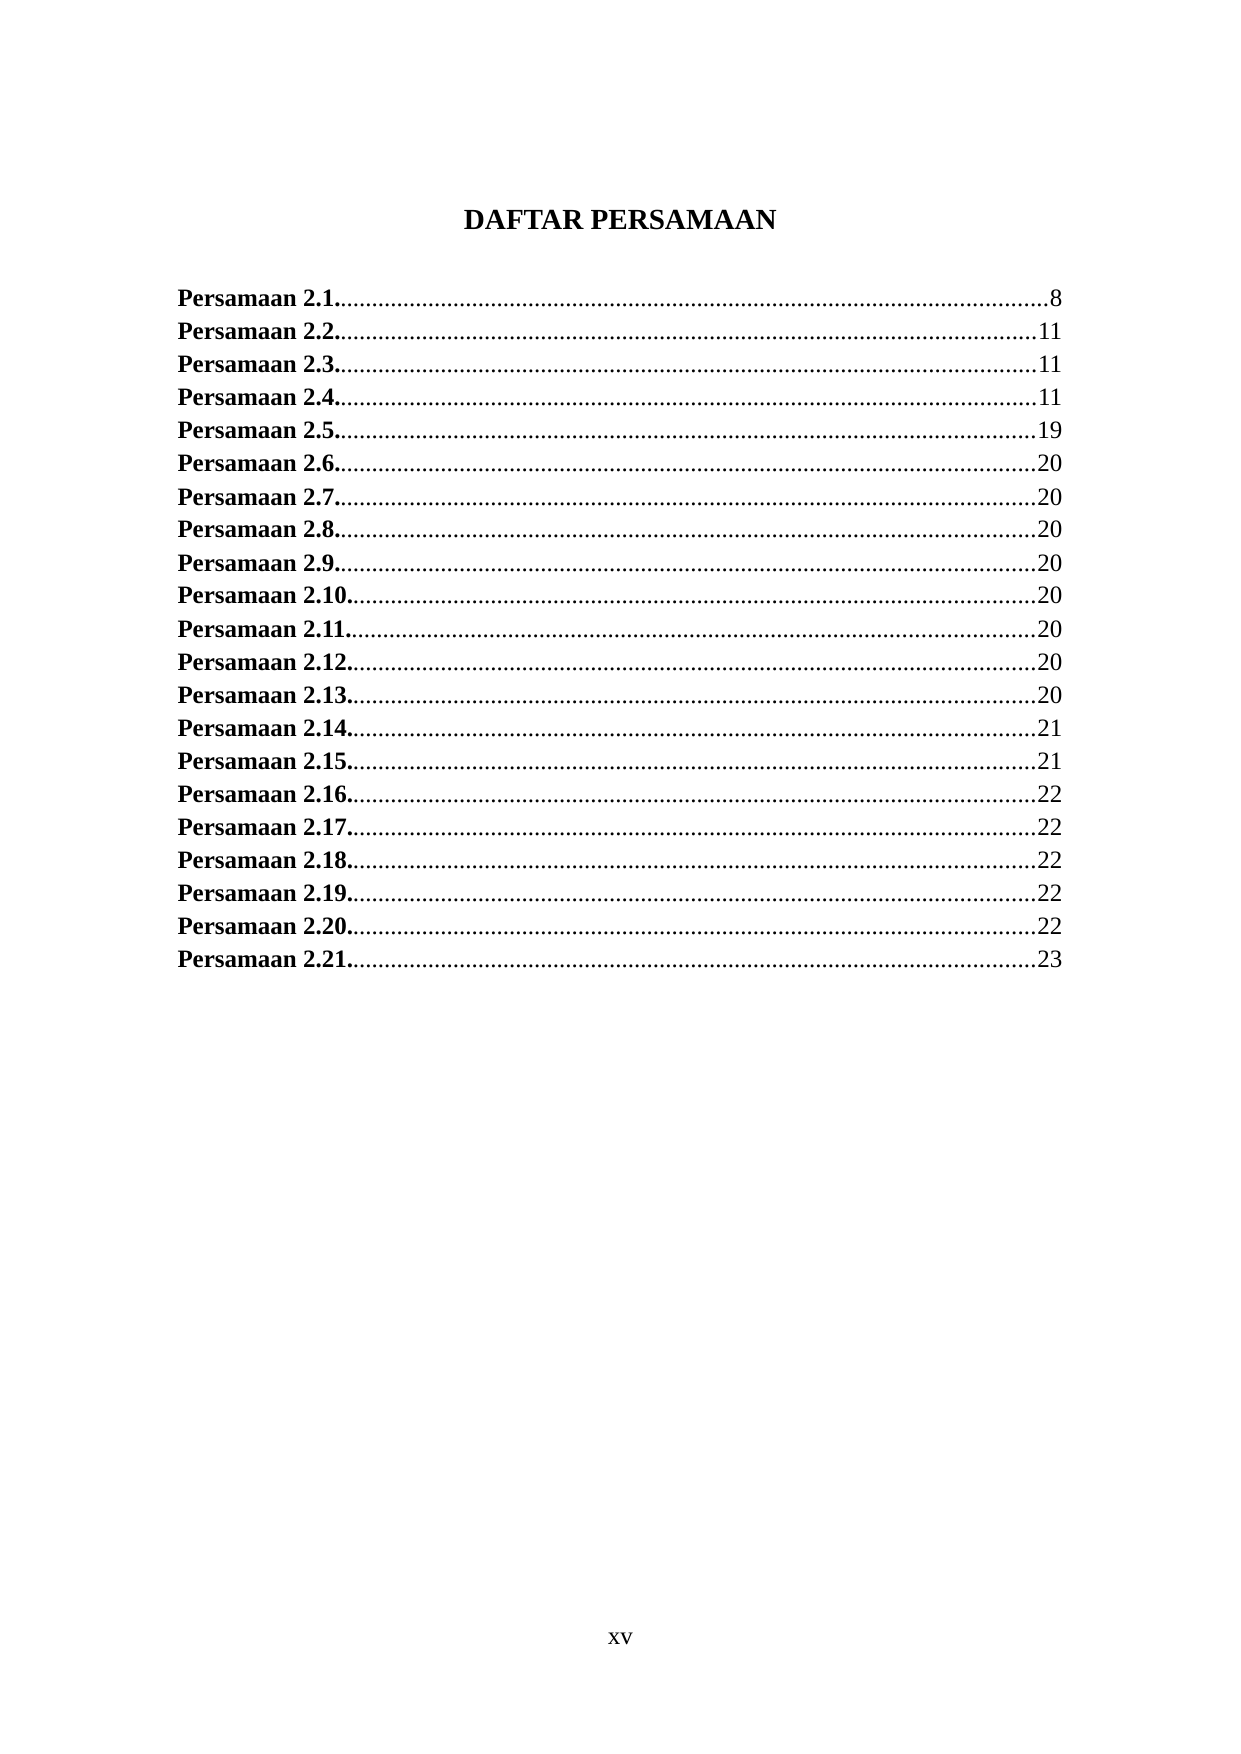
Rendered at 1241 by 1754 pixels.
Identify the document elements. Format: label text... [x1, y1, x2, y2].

text Persamaan 2.12. 20 [177, 647, 1063, 675]
text Persamaan 2.13. 20 [177, 680, 1063, 708]
text Persamaan 2.17. 22 [177, 812, 1063, 841]
text Persamaan 2.21. 23 [177, 944, 1063, 973]
text Persamaan 2.8. 20 [177, 514, 1063, 543]
text Persamaan 2.4. 11 [177, 382, 1063, 411]
subtitle DAFTAR PERSAMAAN [177, 202, 1063, 236]
text Persamaan 2.16. 22 [177, 779, 1063, 807]
text Persamaan 2.2. 11 [177, 316, 1063, 345]
text Persamaan 2.9. 20 [177, 548, 1063, 576]
text Persamaan 2.6. 20 [177, 448, 1063, 477]
text Persamaan 2.18. 22 [177, 845, 1063, 873]
text Persamaan 2.14. 21 [177, 713, 1063, 741]
text Persamaan 2.3. 11 [177, 349, 1063, 378]
text Persamaan 2.11. 20 [177, 614, 1063, 642]
text Persamaan 2.7. 20 [177, 482, 1063, 510]
text Persamaan 2.1. 8 [177, 283, 1063, 312]
text Persamaan 2.15. 21 [177, 746, 1063, 774]
text Persamaan 2.20. 22 [177, 911, 1063, 939]
text Persamaan 2.10. 20 [177, 581, 1063, 609]
text Persamaan 2.19. 22 [177, 878, 1063, 907]
text Persamaan 2.5. 19 [177, 416, 1063, 444]
